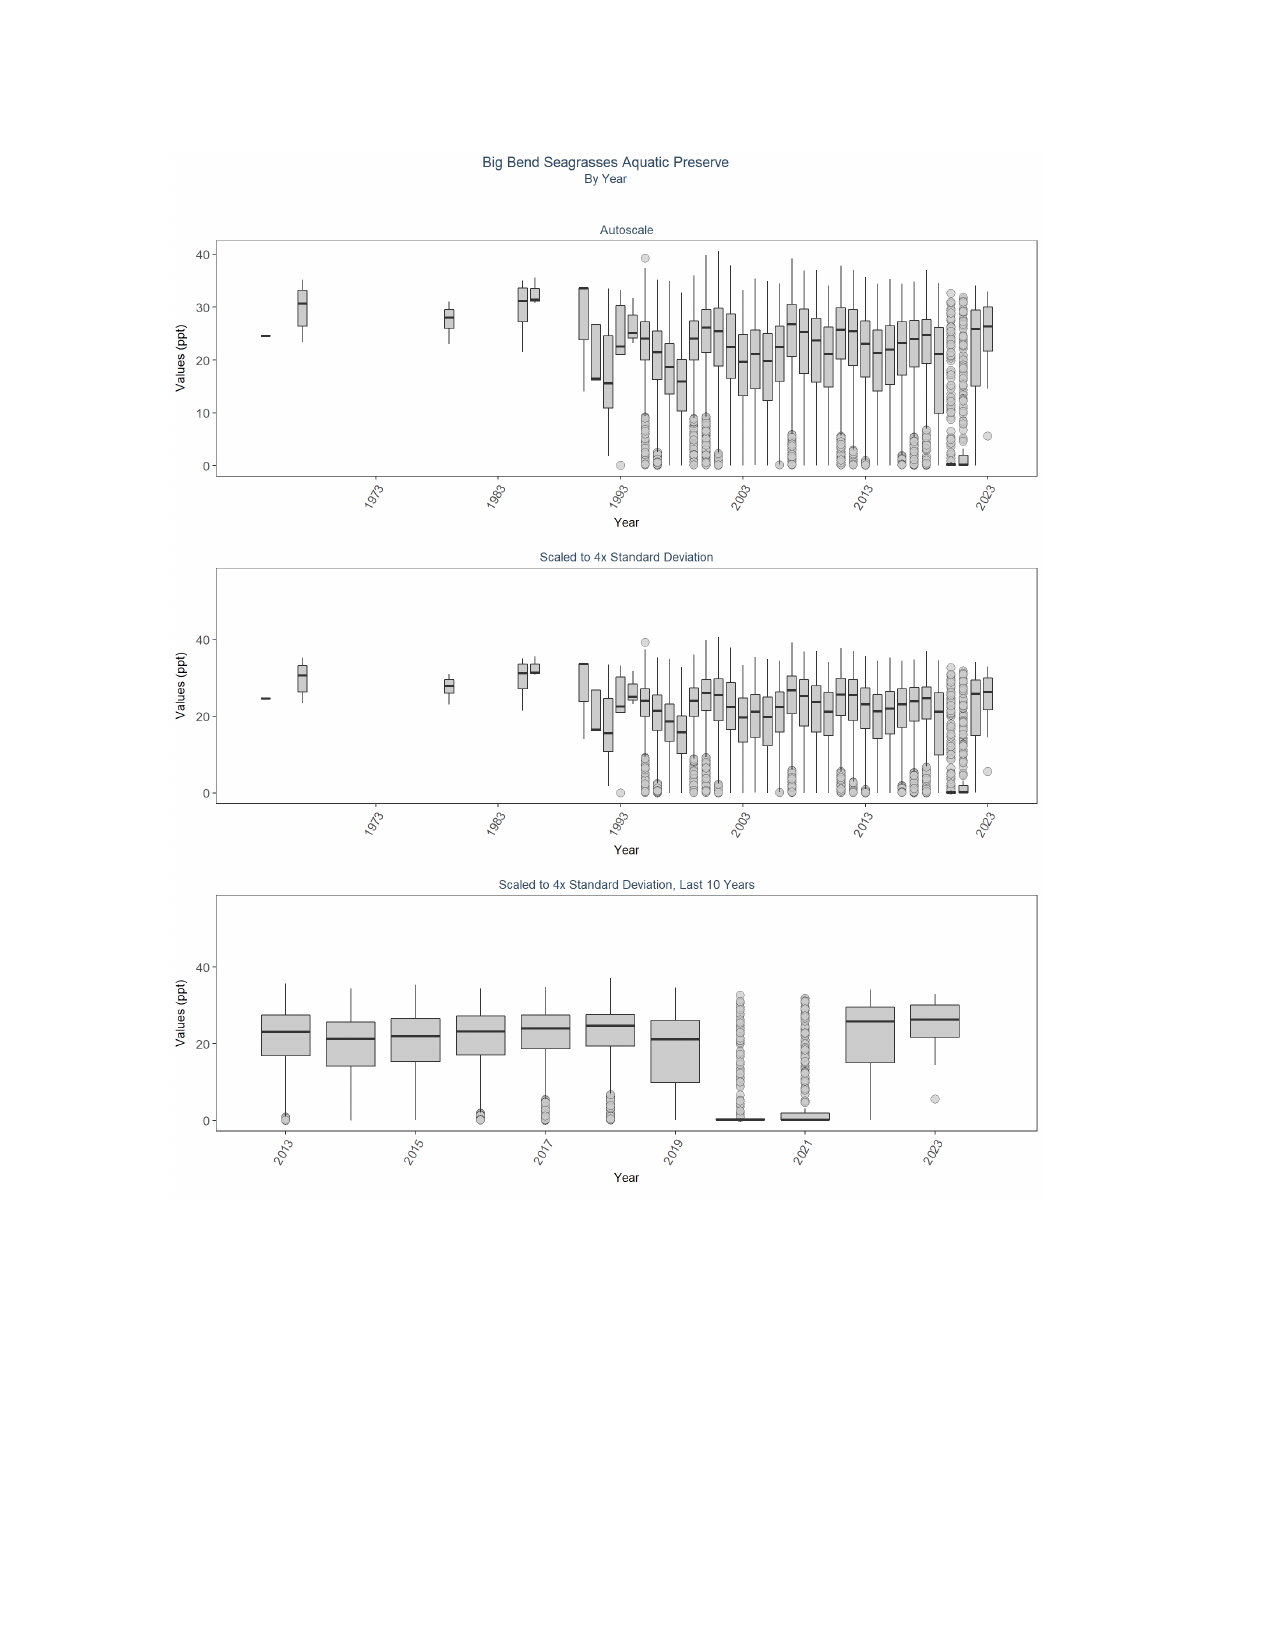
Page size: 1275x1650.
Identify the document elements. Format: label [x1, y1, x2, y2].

picture [168, 150, 1044, 1200]
